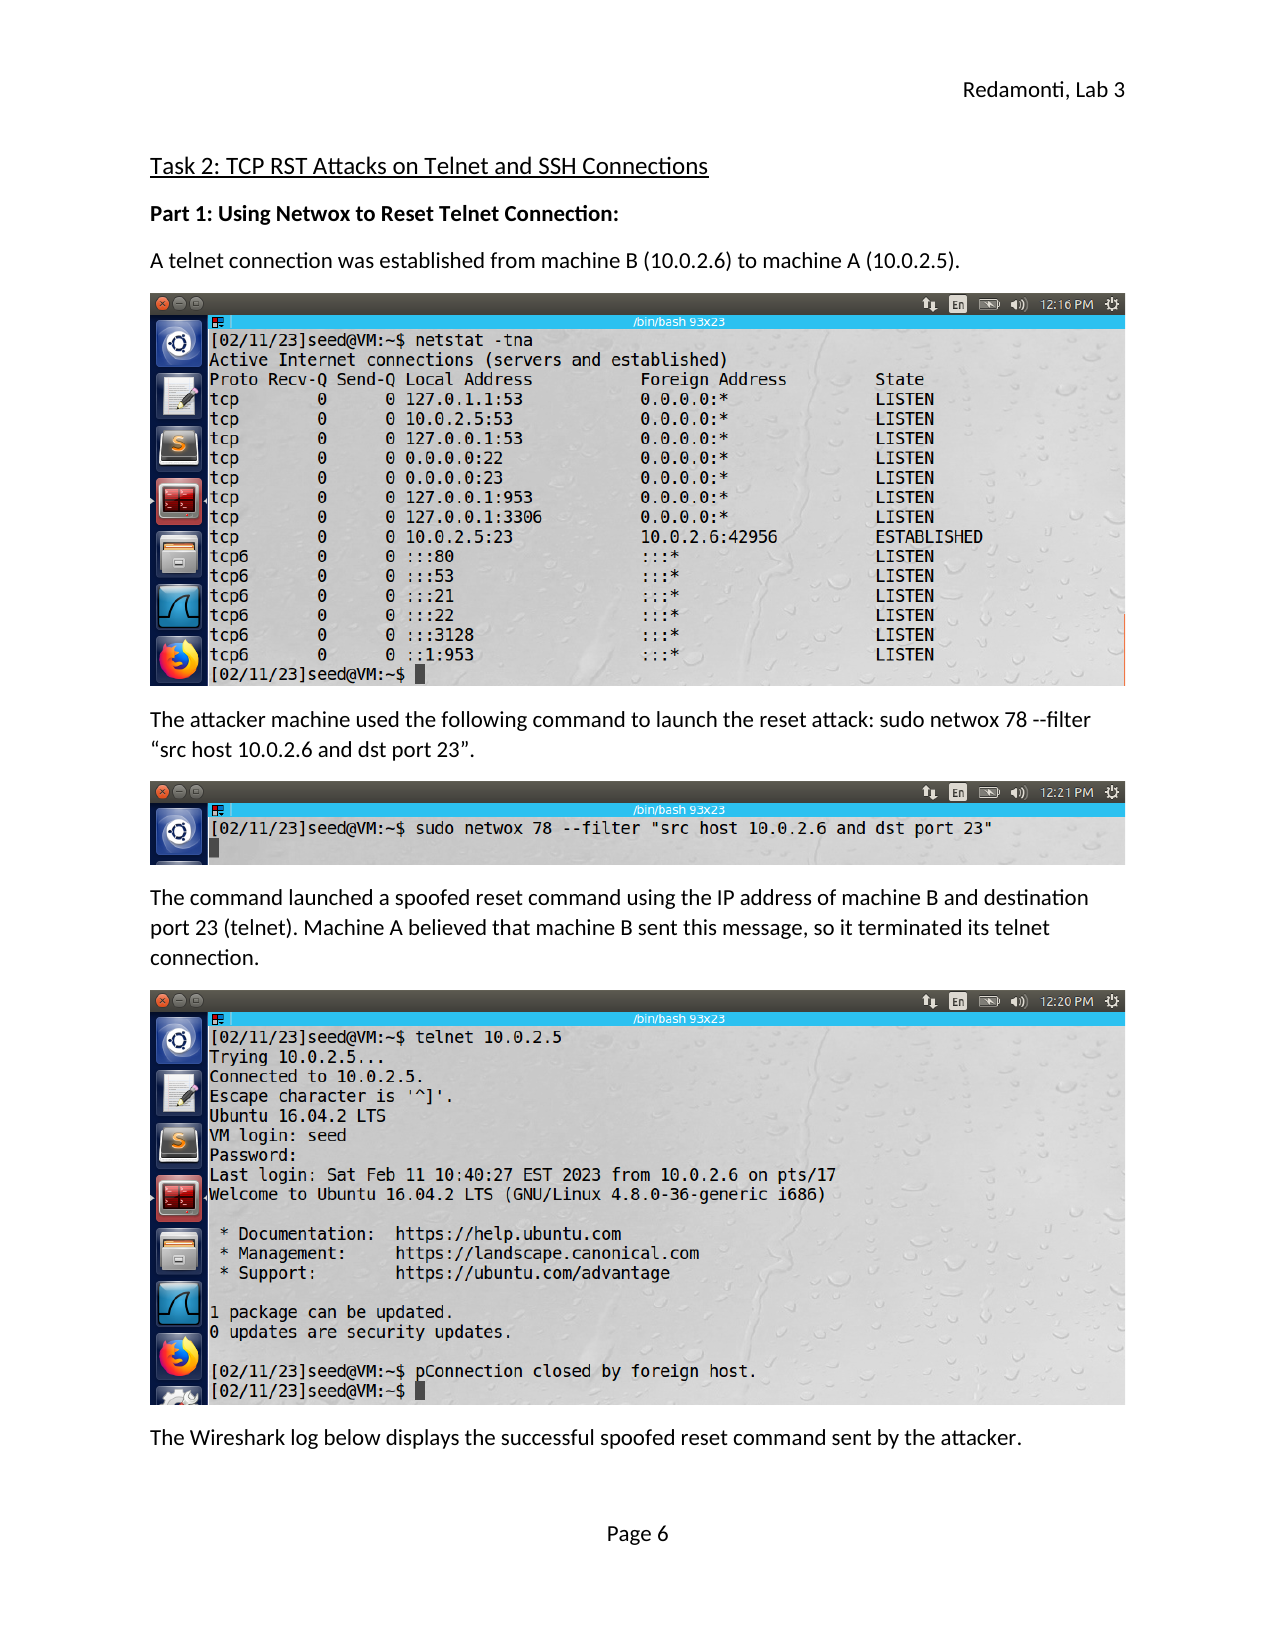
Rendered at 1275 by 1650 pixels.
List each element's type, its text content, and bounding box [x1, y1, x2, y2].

picture [150, 293, 1125, 686]
text Task 2: TCP RST Attacks on Telnet and SSH Connections [150, 150, 1125, 181]
text The Wireshark log below displays the successful spoofed reset command sent by the attacker. [150, 1423, 1125, 1451]
picture [150, 781, 1125, 865]
text Part 1: Using Netwox to Reset Telnet Connection: [150, 199, 1125, 228]
text The command launched a spoofed reset command using the IP address of machine B and destination port 23 (telnet). Machine A believed that machine B sent this message, so it terminated its telnet connection. [150, 883, 1125, 972]
text A telnet connection was established from machine B (10.0.2.6) to machine A (10.0.2.5). [150, 246, 1125, 274]
picture [150, 990, 1125, 1405]
text The attacker machine used the following command to launch the reset attack: sudo netwox 78 --filter “src host 10.0.2.6 and dst port 23”. [150, 705, 1125, 763]
